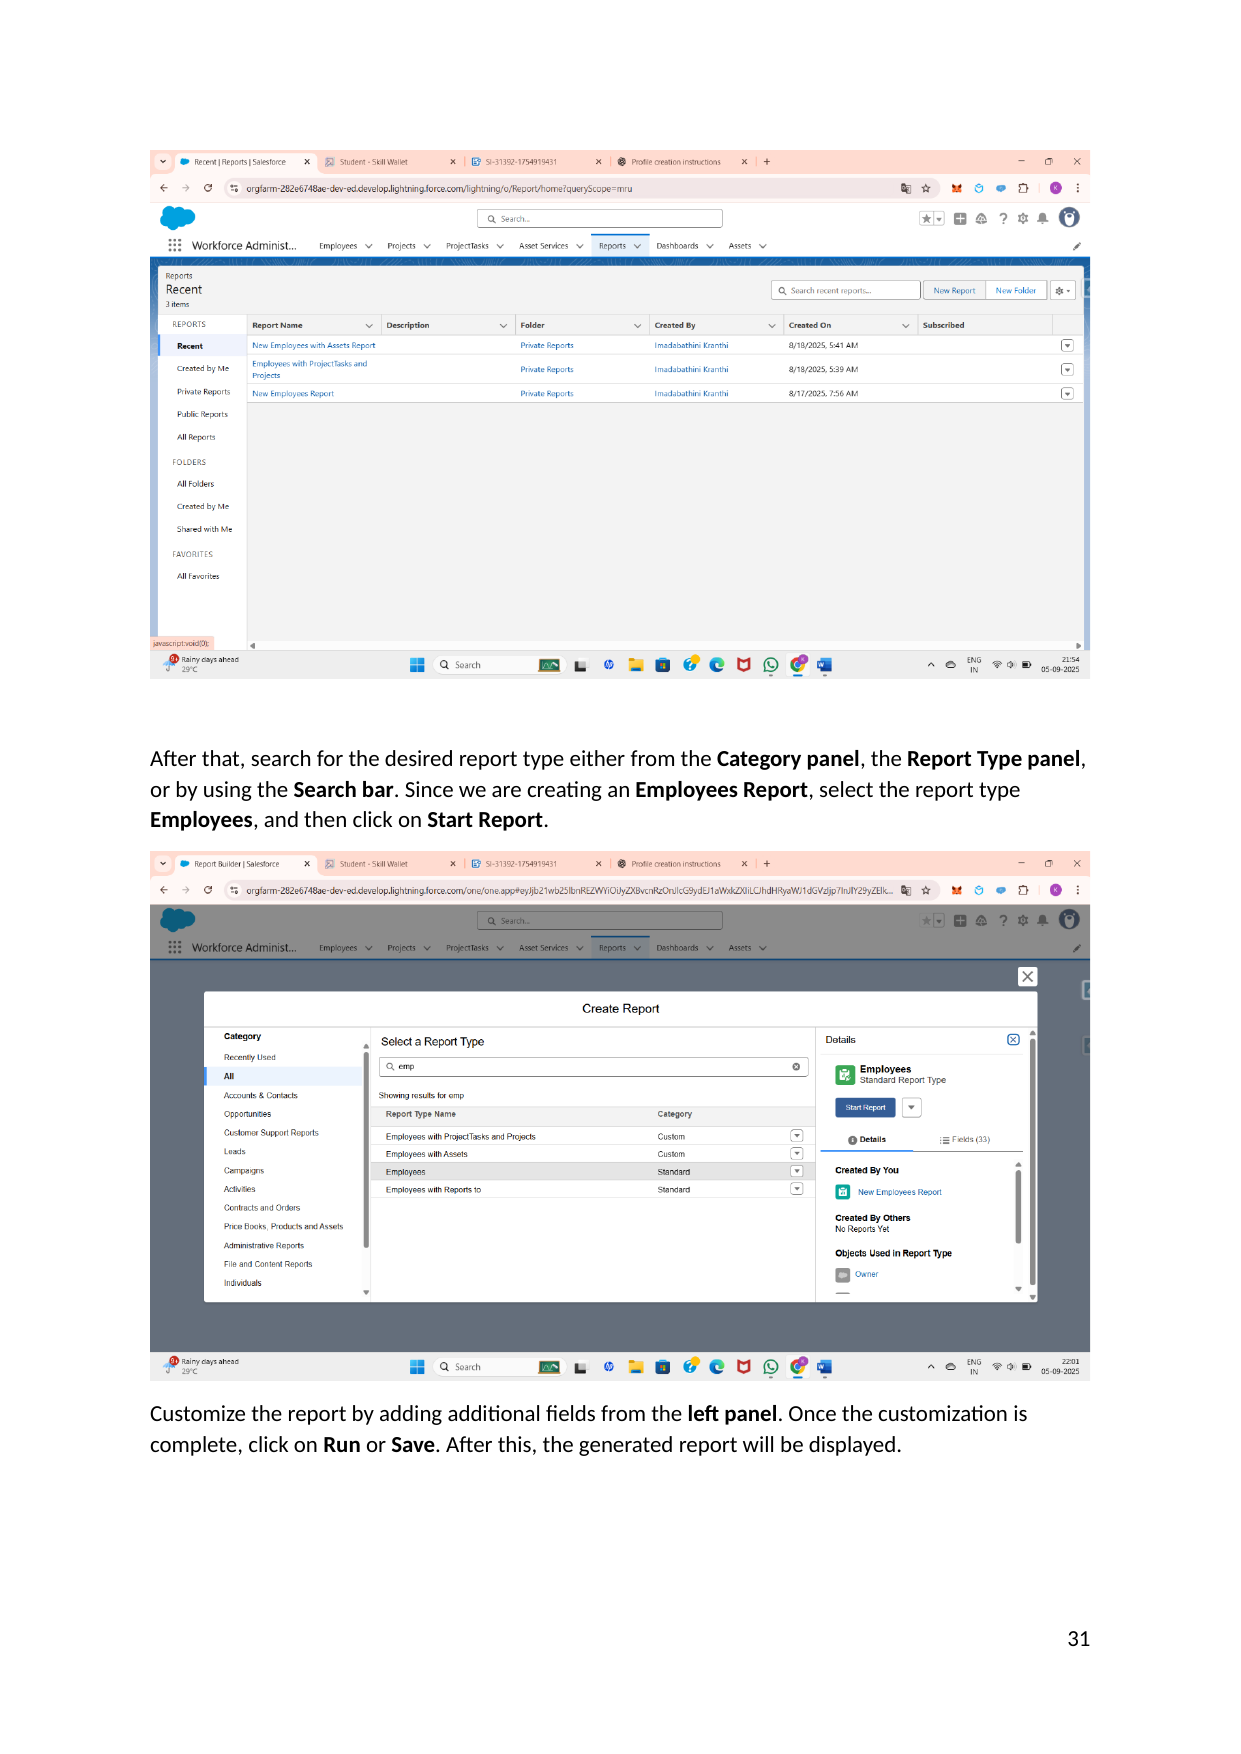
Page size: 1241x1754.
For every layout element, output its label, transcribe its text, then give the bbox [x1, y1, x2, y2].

picture [150, 851, 1091, 1381]
picture [150, 150, 1091, 679]
text After that, search for the desired report type either from the Category panel, the Report Type panel, or by using the Search bar. Since we are creating an Employees Report, select the report type Employees, and then click on Start Report. [150, 744, 1090, 833]
text Customize the report by adding additional fields from the left panel. Once the customization is complete, click on Run or Save. After this, the generated report will be displayed. [150, 1399, 1090, 1458]
